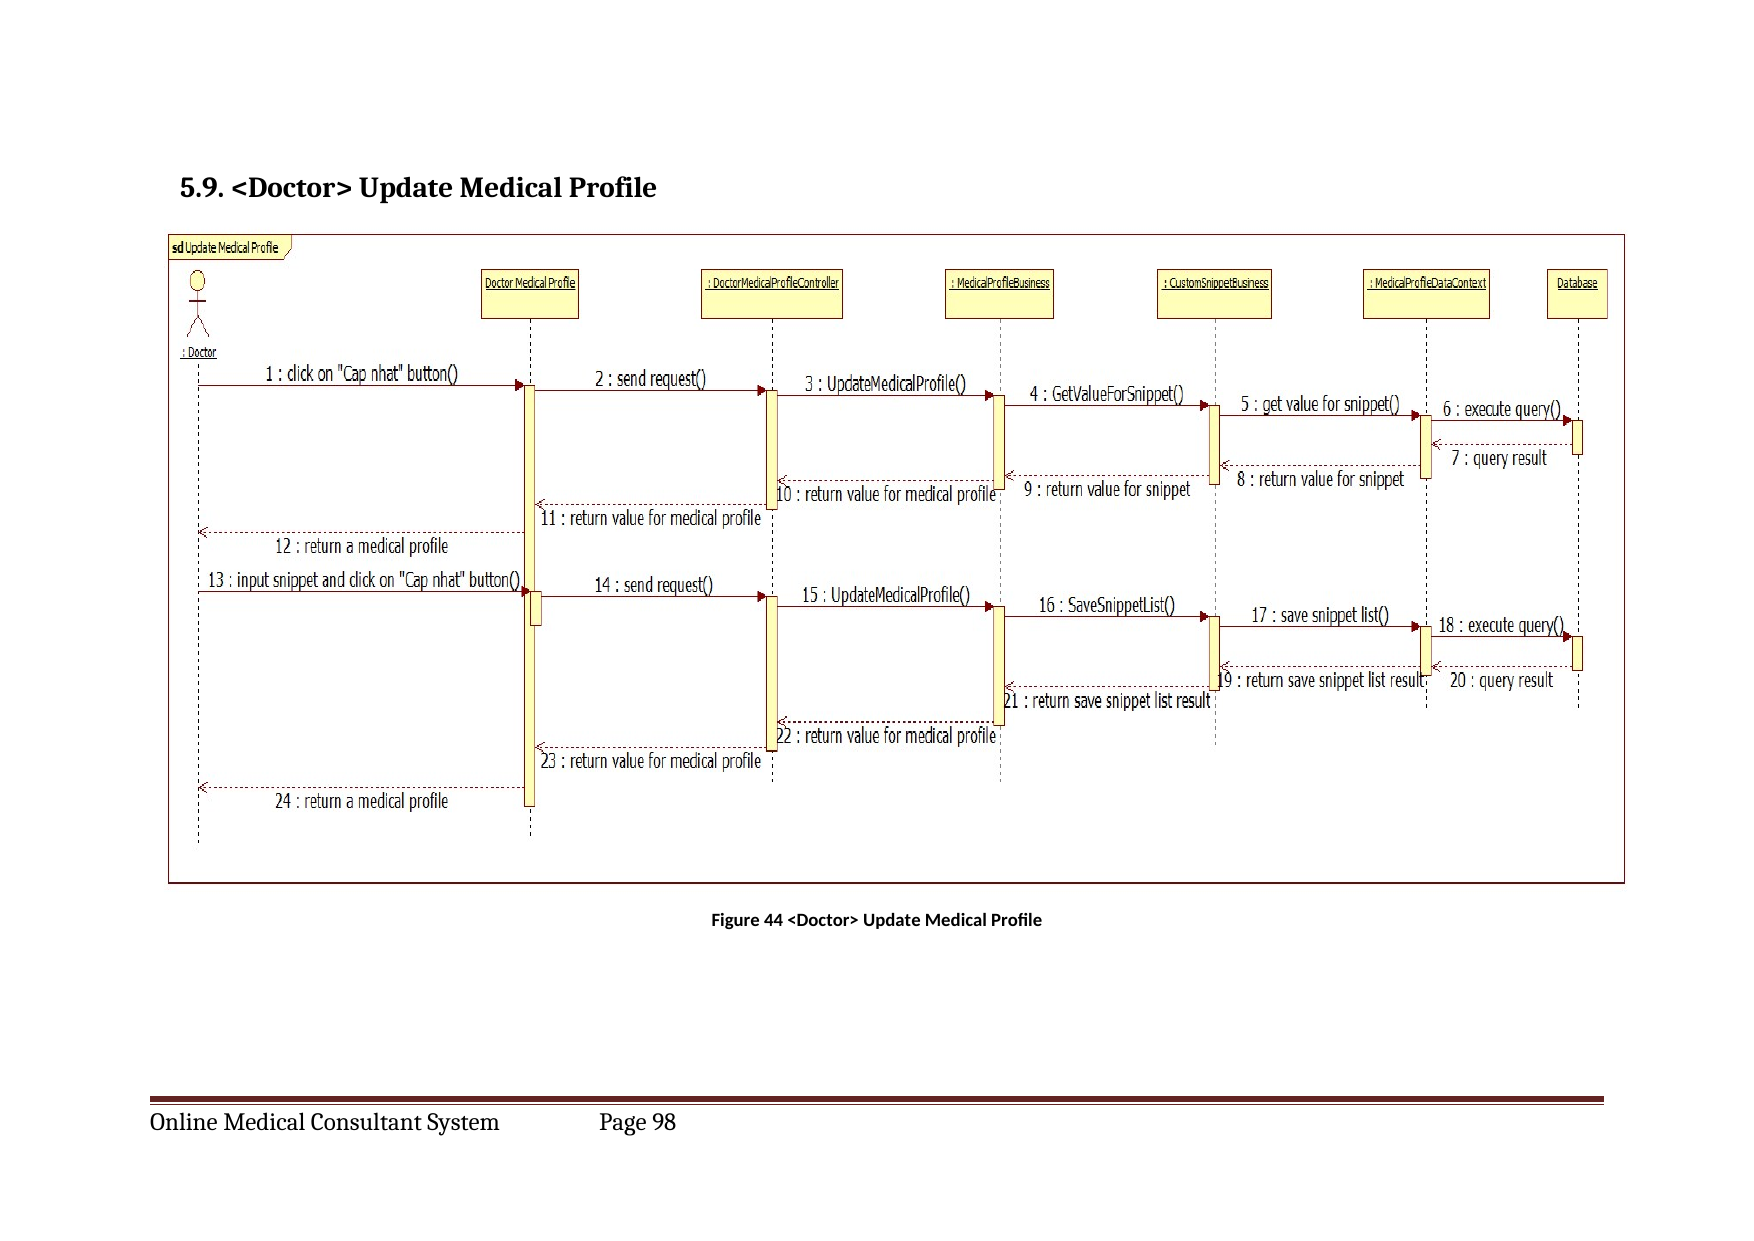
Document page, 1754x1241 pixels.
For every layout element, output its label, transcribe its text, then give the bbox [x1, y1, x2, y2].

subtitle <Doctor> Update Medical Profile [180, 171, 1604, 204]
picture [150, 209, 1641, 908]
